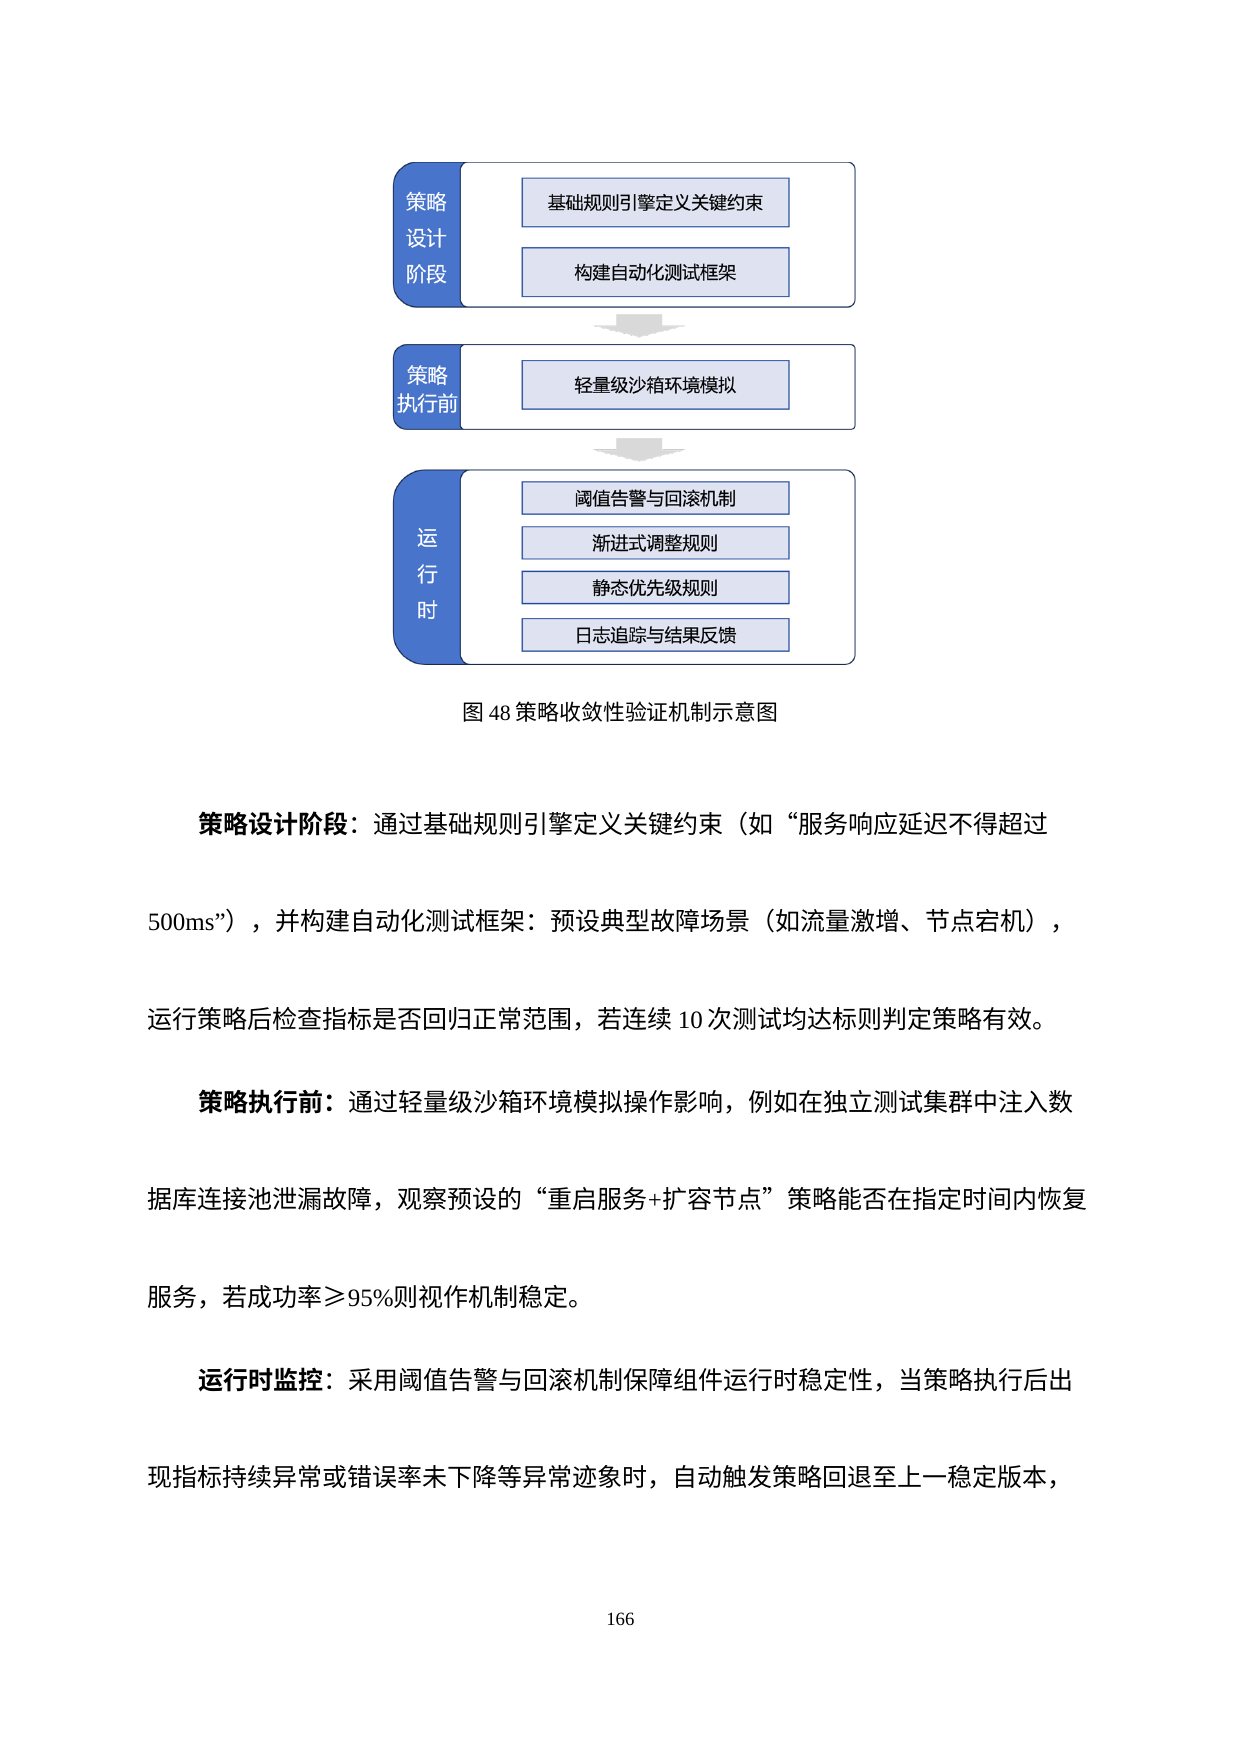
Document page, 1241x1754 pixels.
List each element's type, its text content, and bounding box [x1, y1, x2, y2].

text 图48 策略收敛性验证机制示意图 [148, 694, 1092, 727]
picture [384, 162, 856, 665]
list 策略执行前：通过轻量级沙箱环境模拟操作影响，例如在独立测试集群中注入数据库连接池泄漏故障，观察预设的“重启服务+扩容节点”策略能否在指定时间内恢复服务，若成功率≥95%则视作机制稳定。 [148, 1068, 1092, 1328]
list 策略设计阶段：通过基础规则引擎定义关键约束（如“服务响应延迟不得超过500ms”），并构建自动化测试框架：预设典型故障场景（如流量激增、节点宕机），运行策略后检查指标是否回归正常范围，若连续10次测试均达标则判定策略有效。 [148, 790, 1092, 1050]
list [148, 1346, 1092, 1508]
